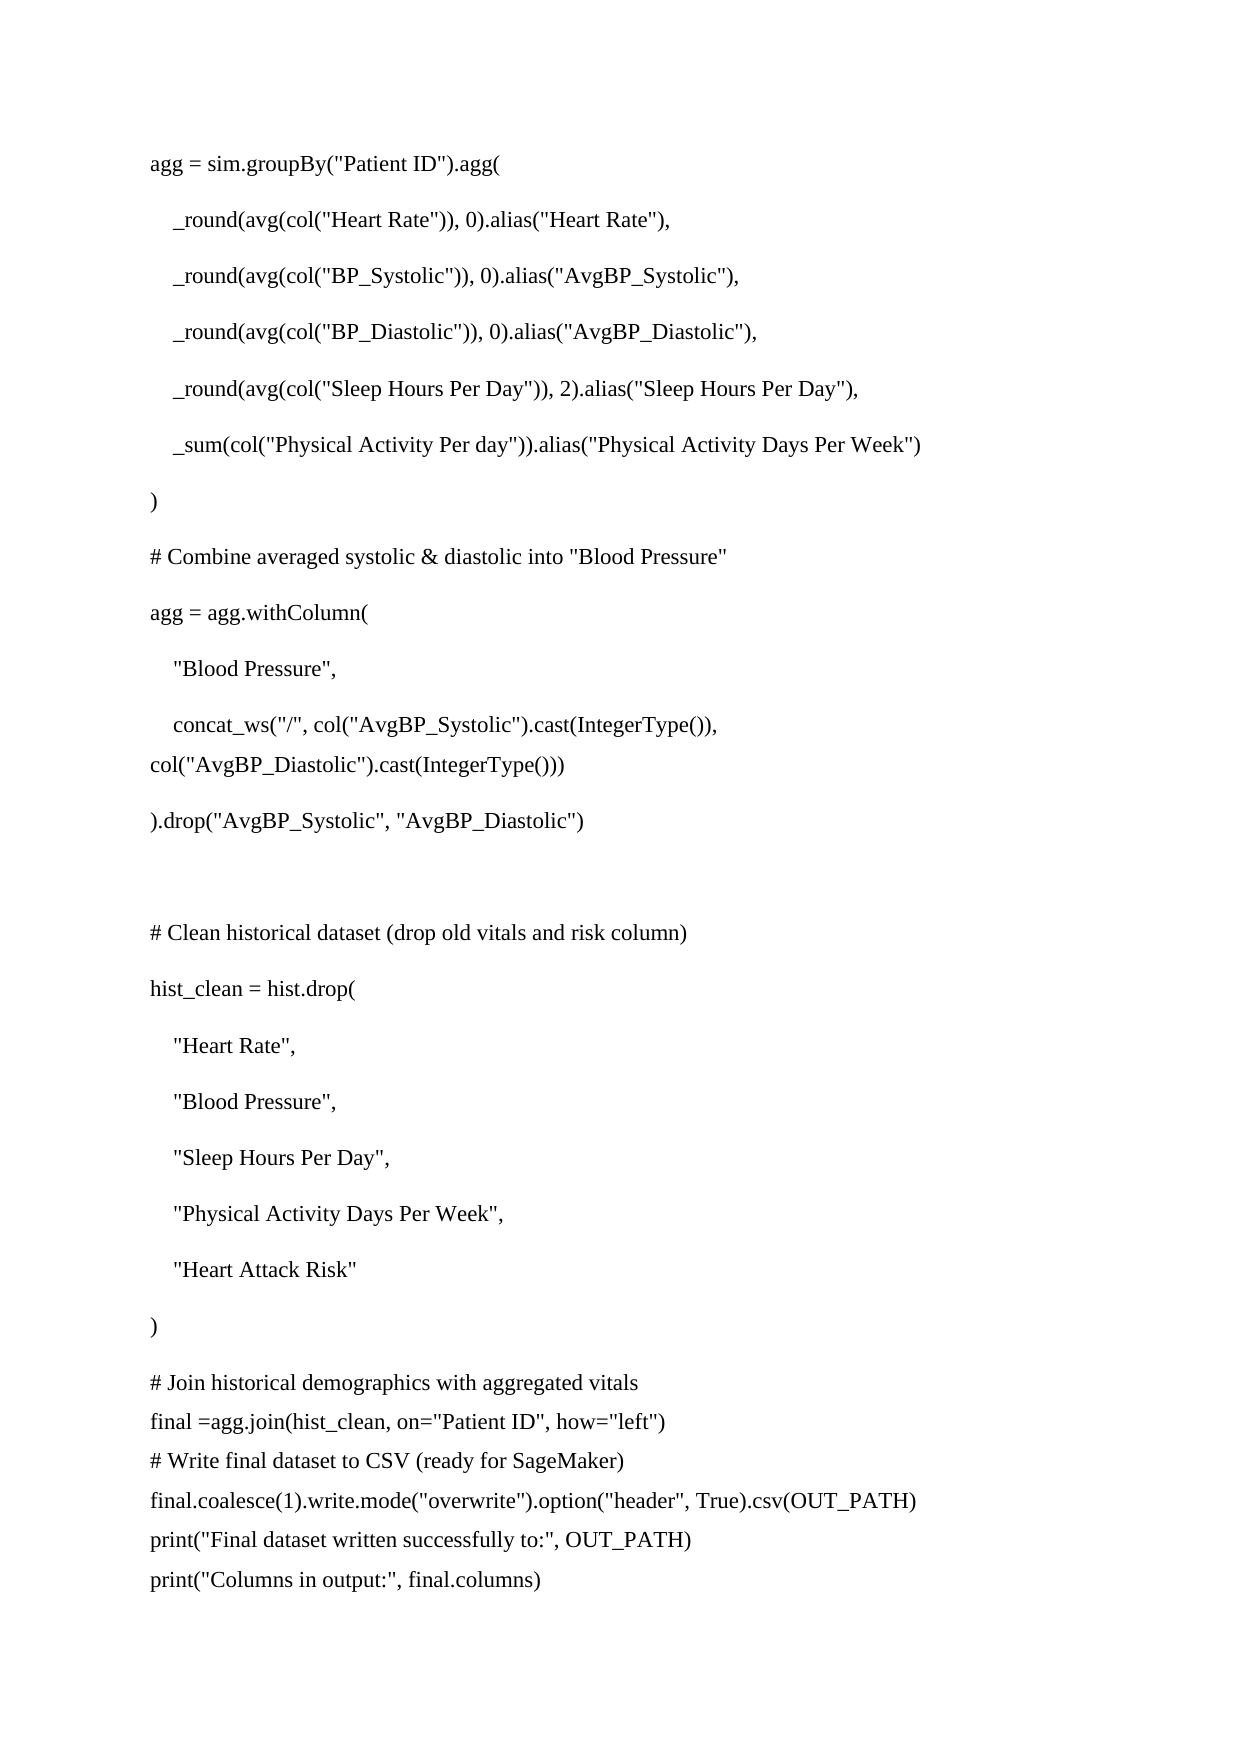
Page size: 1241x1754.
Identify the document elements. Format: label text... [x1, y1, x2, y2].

text concat_ws("/", col("AvgBP_Systolic").cast(IntegerType()), col("AvgBP_Diastolic").cast(IntegerType())) [150, 711, 1090, 777]
text "Sleep Hours Per Day", [150, 1144, 1090, 1170]
text ) [150, 1312, 1090, 1339]
text # Combine averaged systolic & diastolic into "Blood Pressure" [150, 543, 1090, 569]
text print("Final dataset written successfully to:", OUT_PATH) [150, 1526, 1090, 1553]
text _round(avg(col("Sleep Hours Per Day")), 2).alias("Sleep Hours Per Day"), [150, 374, 1090, 401]
text _round(avg(col("BP_Systolic")), 0).alias("AvgBP_Systolic"), [150, 262, 1090, 289]
text "Heart Rate", [150, 1032, 1090, 1058]
text "Blood Pressure", [150, 1088, 1090, 1114]
text final =agg.join(hist_clean, on="Patient ID", how="left") [150, 1408, 1090, 1434]
text # Clean historical dataset (drop old vitals and risk column) [150, 919, 1090, 946]
text agg = agg.withColumn( [150, 599, 1090, 626]
text _round(avg(col("BP_Diastolic")), 0).alias("AvgBP_Diastolic"), [150, 318, 1090, 345]
text # Join historical demographics with aggregated vitals [150, 1368, 1090, 1395]
text hist_clean = hist.drop( [150, 976, 1090, 1002]
text "Heart Attack Risk" [150, 1256, 1090, 1283]
text _round(avg(col("Heart Rate")), 0).alias("Heart Rate"), [150, 206, 1090, 232]
text # Write final dataset to CSV (ready for SageMaker) [150, 1447, 1090, 1474]
text print("Columns in output:", final.columns) [150, 1566, 1090, 1592]
text ).drop("AvgBP_Systolic", "AvgBP_Diastolic") [150, 807, 1090, 833]
text "Blood Pressure", [150, 655, 1090, 682]
text final.coalesce(1).write.mode("overwrite").option("header", True).csv(OUT_PATH) [150, 1487, 1090, 1513]
text _sum(col("Physical Activity Per day")).alias("Physical Activity Days Per Week") [150, 431, 1090, 457]
text "Physical Activity Days Per Week", [150, 1200, 1090, 1226]
text agg = sim.groupBy("Patient ID").agg( [150, 150, 1090, 176]
text ) [150, 487, 1090, 513]
